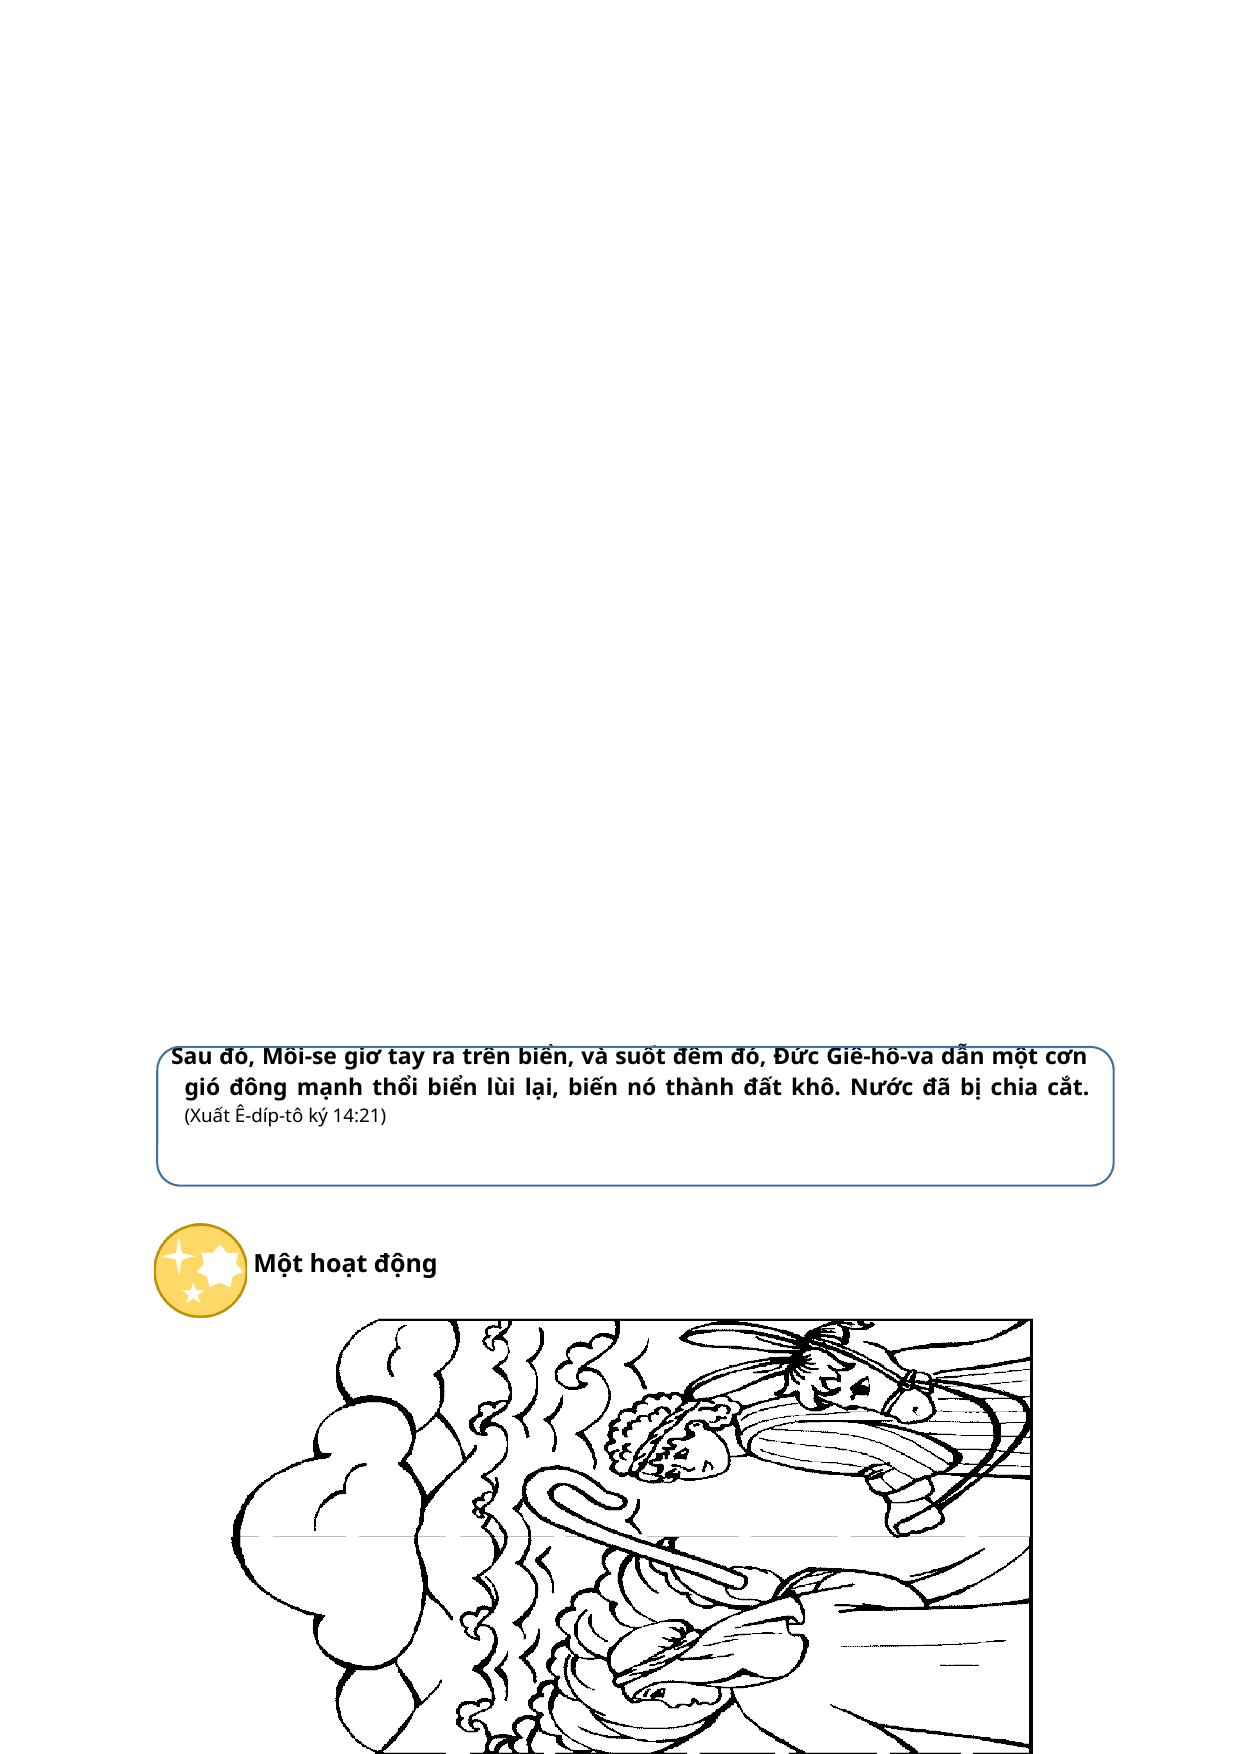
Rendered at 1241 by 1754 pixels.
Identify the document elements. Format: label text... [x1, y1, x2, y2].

text Một hoạt động [248, 1246, 1090, 1280]
picture [153, 1223, 1041, 1754]
text Sau đó, Môi-se giơ tay ra trên biển, và suốt đêm đó, Đức Giê-hô-va dẫn một cơn gió đông mạnh thổi biển lùi lại, biến nó thành đất khô. Nước đã bị chia cắt. (Xuất Ê-díp-tô ký 14:21) [150, 1040, 1090, 1128]
